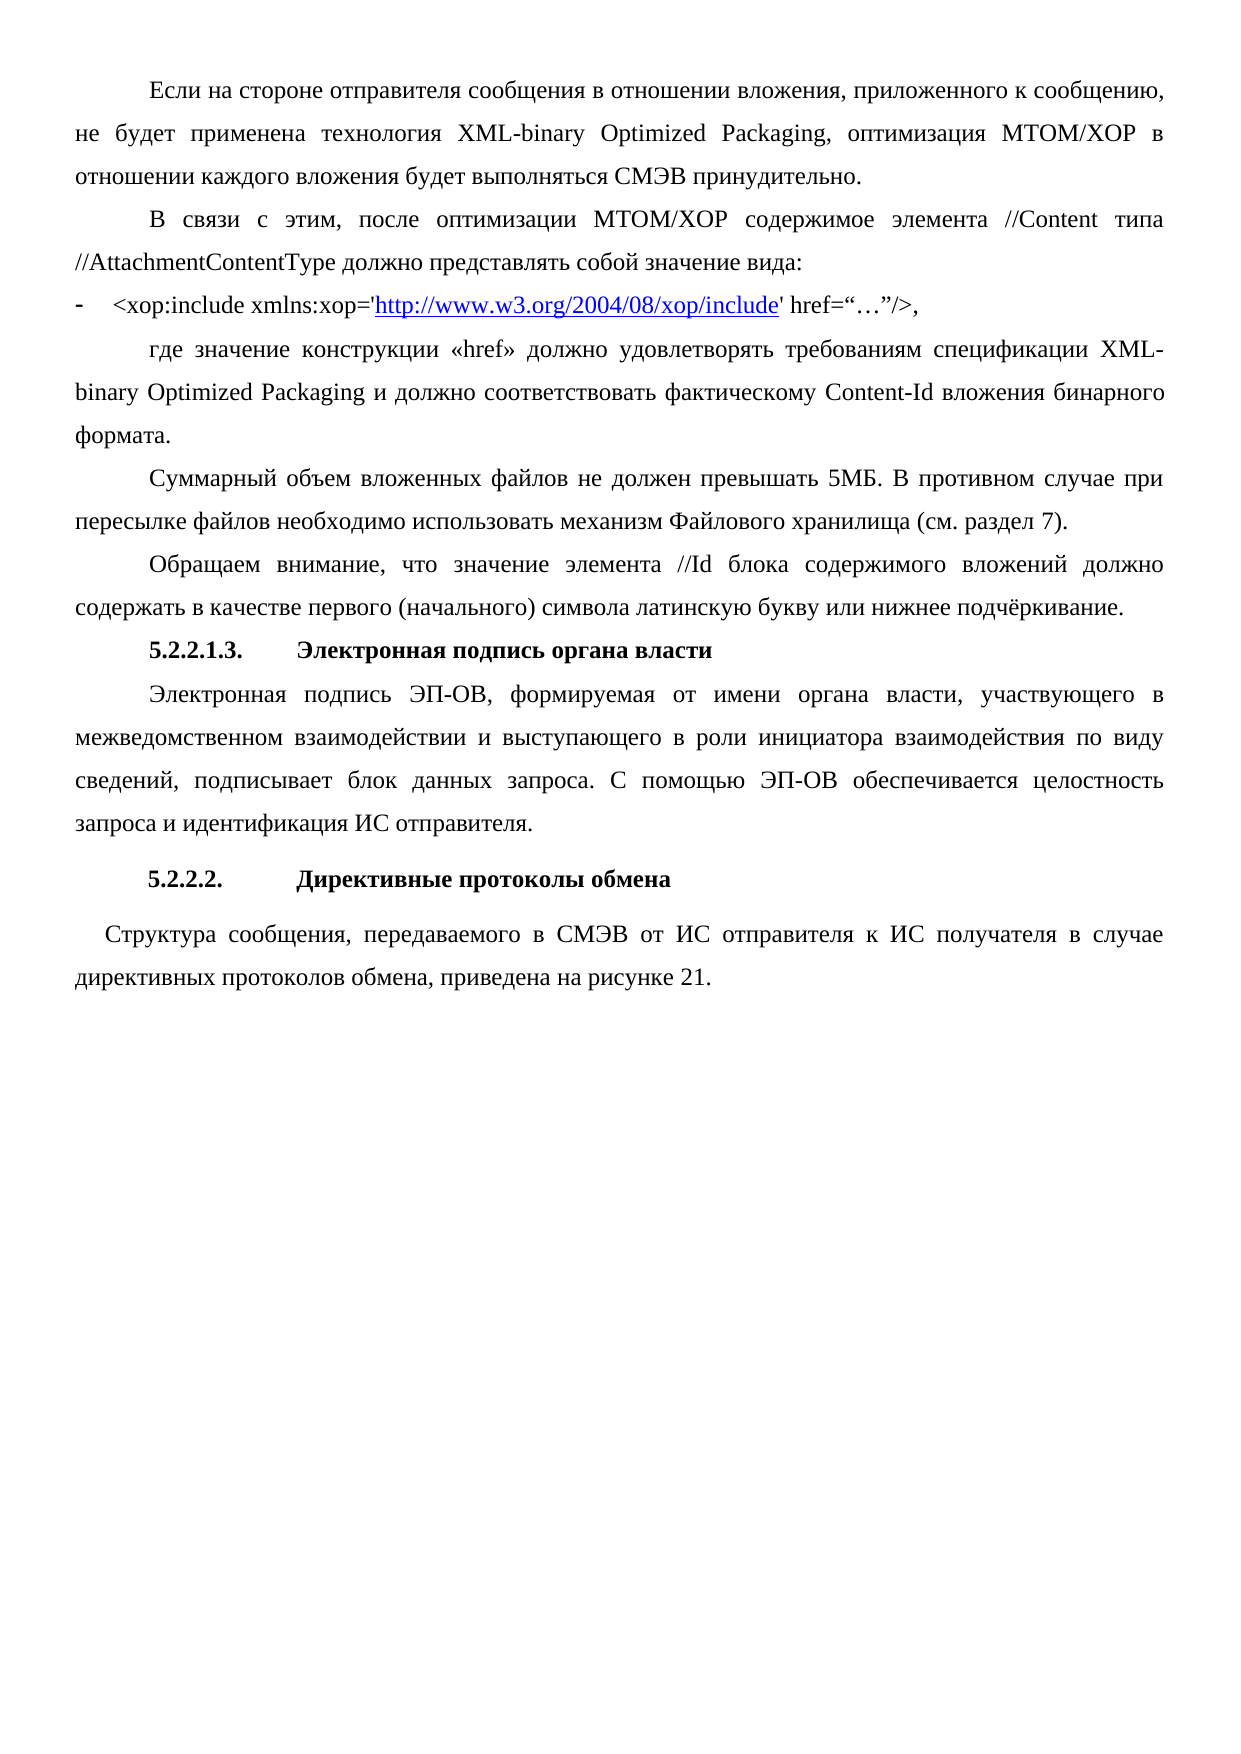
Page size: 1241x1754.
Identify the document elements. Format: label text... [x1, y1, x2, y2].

text Структура сообщения, передаваемого в СМЭВ от ИС отправителя к ИС получателя в случае директивных протоколов обмена, приведена на рисунке 21. [75, 919, 1165, 991]
text Директивные протоколы обмена [75, 864, 1165, 892]
text В связи с этим, после оптимизации MTOM/XOP содержимое элемента //Content типа //AttachmentContentType должно представлять собой значение вида: [75, 204, 1165, 276]
text Если на стороне отправителя сообщения в отношении вложения, приложенного к сообщению, не будет применена технология XML-binary Optimized Packaging, оптимизация MTOM/XOP в отношении каждого вложения будет выполняться СМЭВ принудительно. [75, 75, 1165, 190]
text где значение конструкции «href» должно удовлетворять требованиям спецификации XML-binary Optimized Packaging и должно соответствовать фактическому Content-Id вложения бинарного формата. [75, 334, 1165, 449]
text Электронная подпись ЭП-ОВ, формируемая от имени органа власти, участвующего в межведомственном взаимодействии и выступающего в роли инициатора взаимодействия по виду сведений, подписывает блок данных запроса. С помощью ЭП-ОВ обеспечивается целостность запроса и идентификация ИС отправителя. [75, 679, 1165, 837]
text Суммарный объем вложенных файлов не должен превышать 5МБ. В противном случае при пересылке файлов необходимо использовать механизм Файлового хранилища (см. раздел 7). [75, 463, 1165, 535]
text Обращаем внимание, что значение элемента //Id блока содержимого вложений должно содержать в качестве первого (начального) символа латинскую букву или нижнее подчёркивание. [75, 549, 1165, 621]
text <xop:include xmlns:xop='http://www.w3.org/2004/08/xop/include' href=“…”/>, [75, 291, 1165, 319]
text Электронная подпись органа власти [75, 636, 1165, 664]
